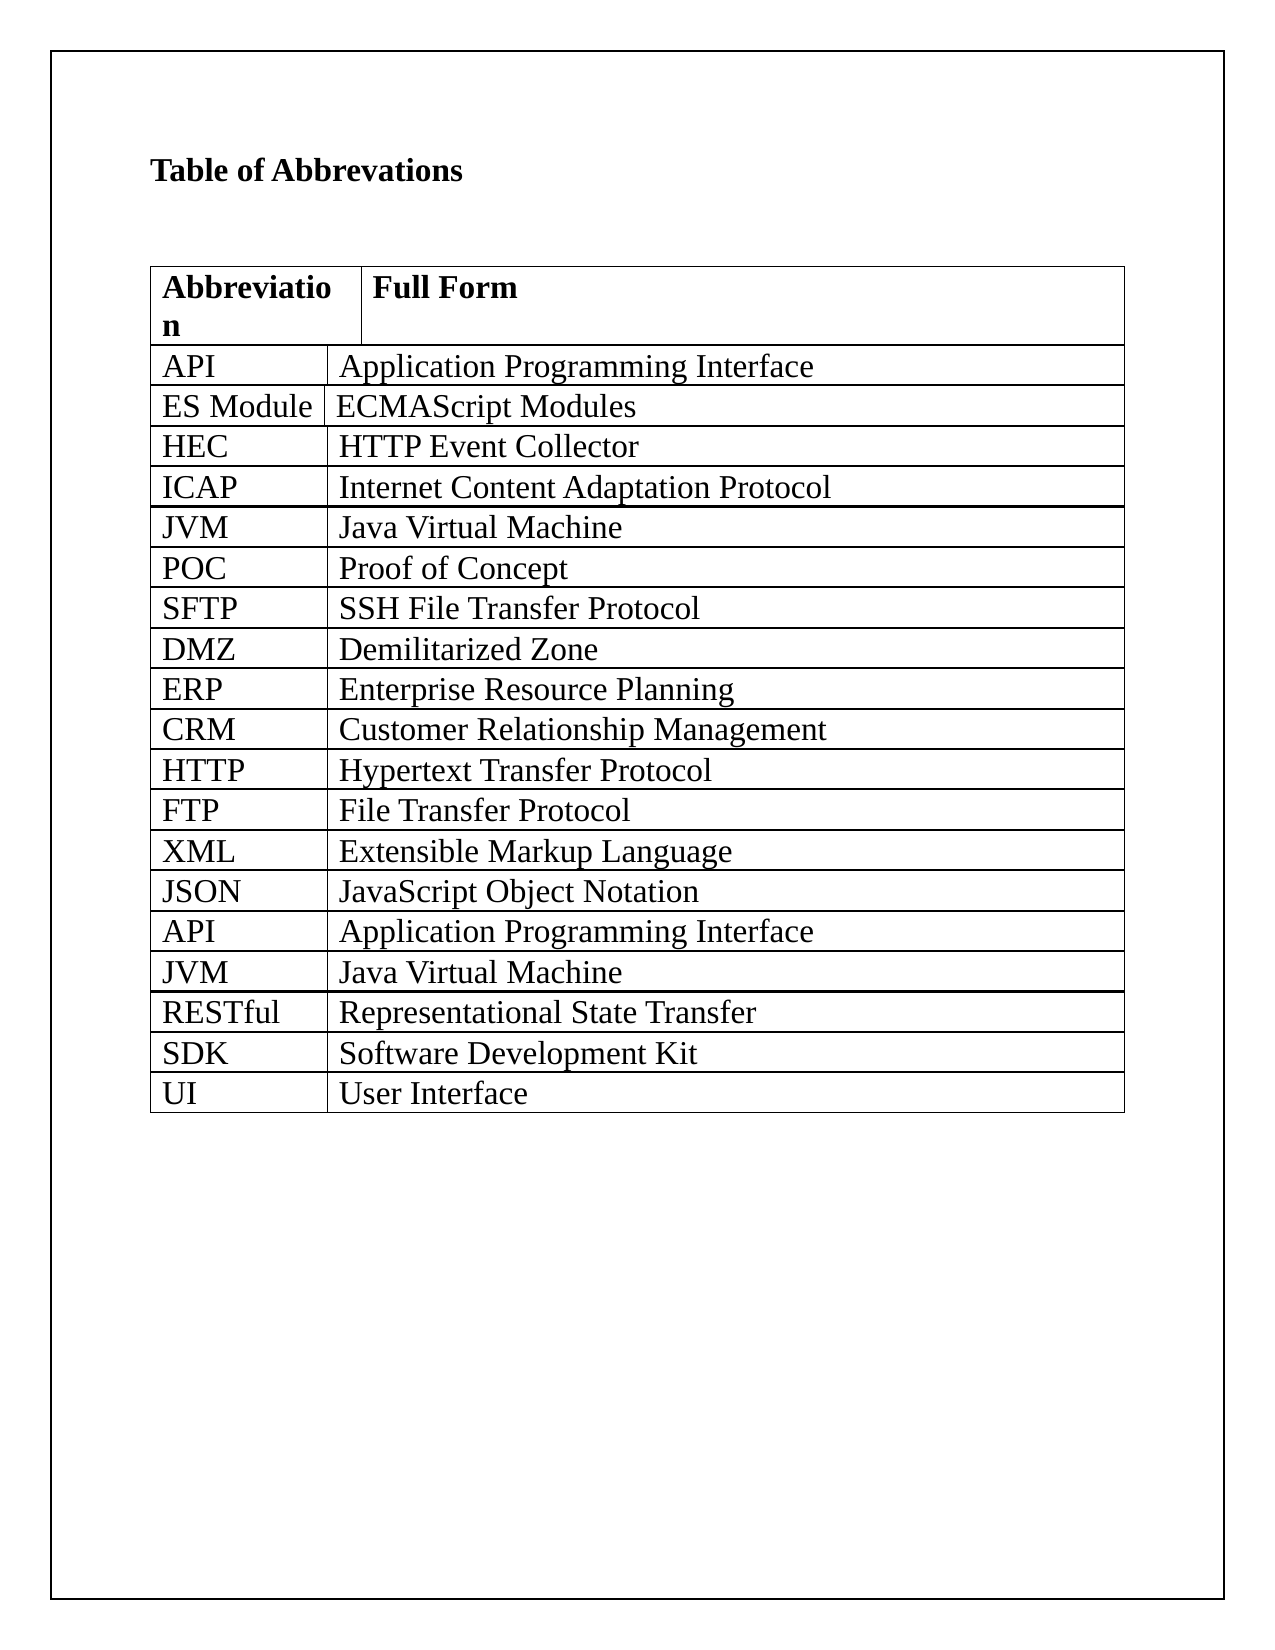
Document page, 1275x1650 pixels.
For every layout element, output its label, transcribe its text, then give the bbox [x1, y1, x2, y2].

table_header API [151, 912, 327, 950]
table_header FTP [151, 790, 327, 829]
text Table of Abbrevations [150, 150, 1125, 188]
table_header Full Form [362, 267, 1124, 344]
table_header SFTP [151, 588, 327, 627]
table_header HTTP Event Collector [328, 427, 1124, 465]
table_header User Interface [328, 1073, 1124, 1112]
table_header HEC [151, 427, 327, 465]
table_header HTTP [151, 750, 327, 788]
table_header Hypertext Transfer Protocol [328, 750, 1124, 788]
table_header Abbreviation [151, 267, 361, 344]
table_header ICAP [151, 467, 327, 505]
table_header ECMAScript Modules [325, 386, 1124, 424]
table_header Extensible Markup Language [328, 831, 1124, 869]
table_header POC [151, 548, 327, 586]
table_header XML [151, 831, 327, 869]
table_header SSH File Transfer Protocol [328, 588, 1124, 627]
table_header Representational State Transfer [328, 993, 1124, 1031]
table_header CRM [151, 710, 327, 748]
table_header JVM [151, 508, 327, 546]
table_header SDK [151, 1033, 327, 1071]
table_header Proof of Concept [328, 548, 1124, 586]
table_header Application Programming Interface [328, 346, 1124, 384]
table_header ERP [151, 669, 327, 707]
table_header Demilitarized Zone [328, 629, 1124, 667]
table_header Java Virtual Machine [328, 508, 1124, 546]
table_header API [151, 346, 327, 384]
table_header Customer Relationship Management [328, 710, 1124, 748]
table_header Internet Content Adaptation Protocol [328, 467, 1124, 505]
table_header UI [151, 1073, 327, 1112]
table_header Software Development Kit [328, 1033, 1124, 1071]
table_header JVM [151, 952, 327, 990]
table_header ES Module [151, 386, 324, 424]
table_header JSON [151, 871, 327, 909]
table_header DMZ [151, 629, 327, 667]
table_header Java Virtual Machine [328, 952, 1124, 990]
table_header Enterprise Resource Planning [328, 669, 1124, 707]
table_header Application Programming Interface [328, 912, 1124, 950]
table_header File Transfer Protocol [328, 790, 1124, 829]
table_header RESTful [151, 993, 327, 1031]
table_header JavaScript Object Notation [328, 871, 1124, 909]
